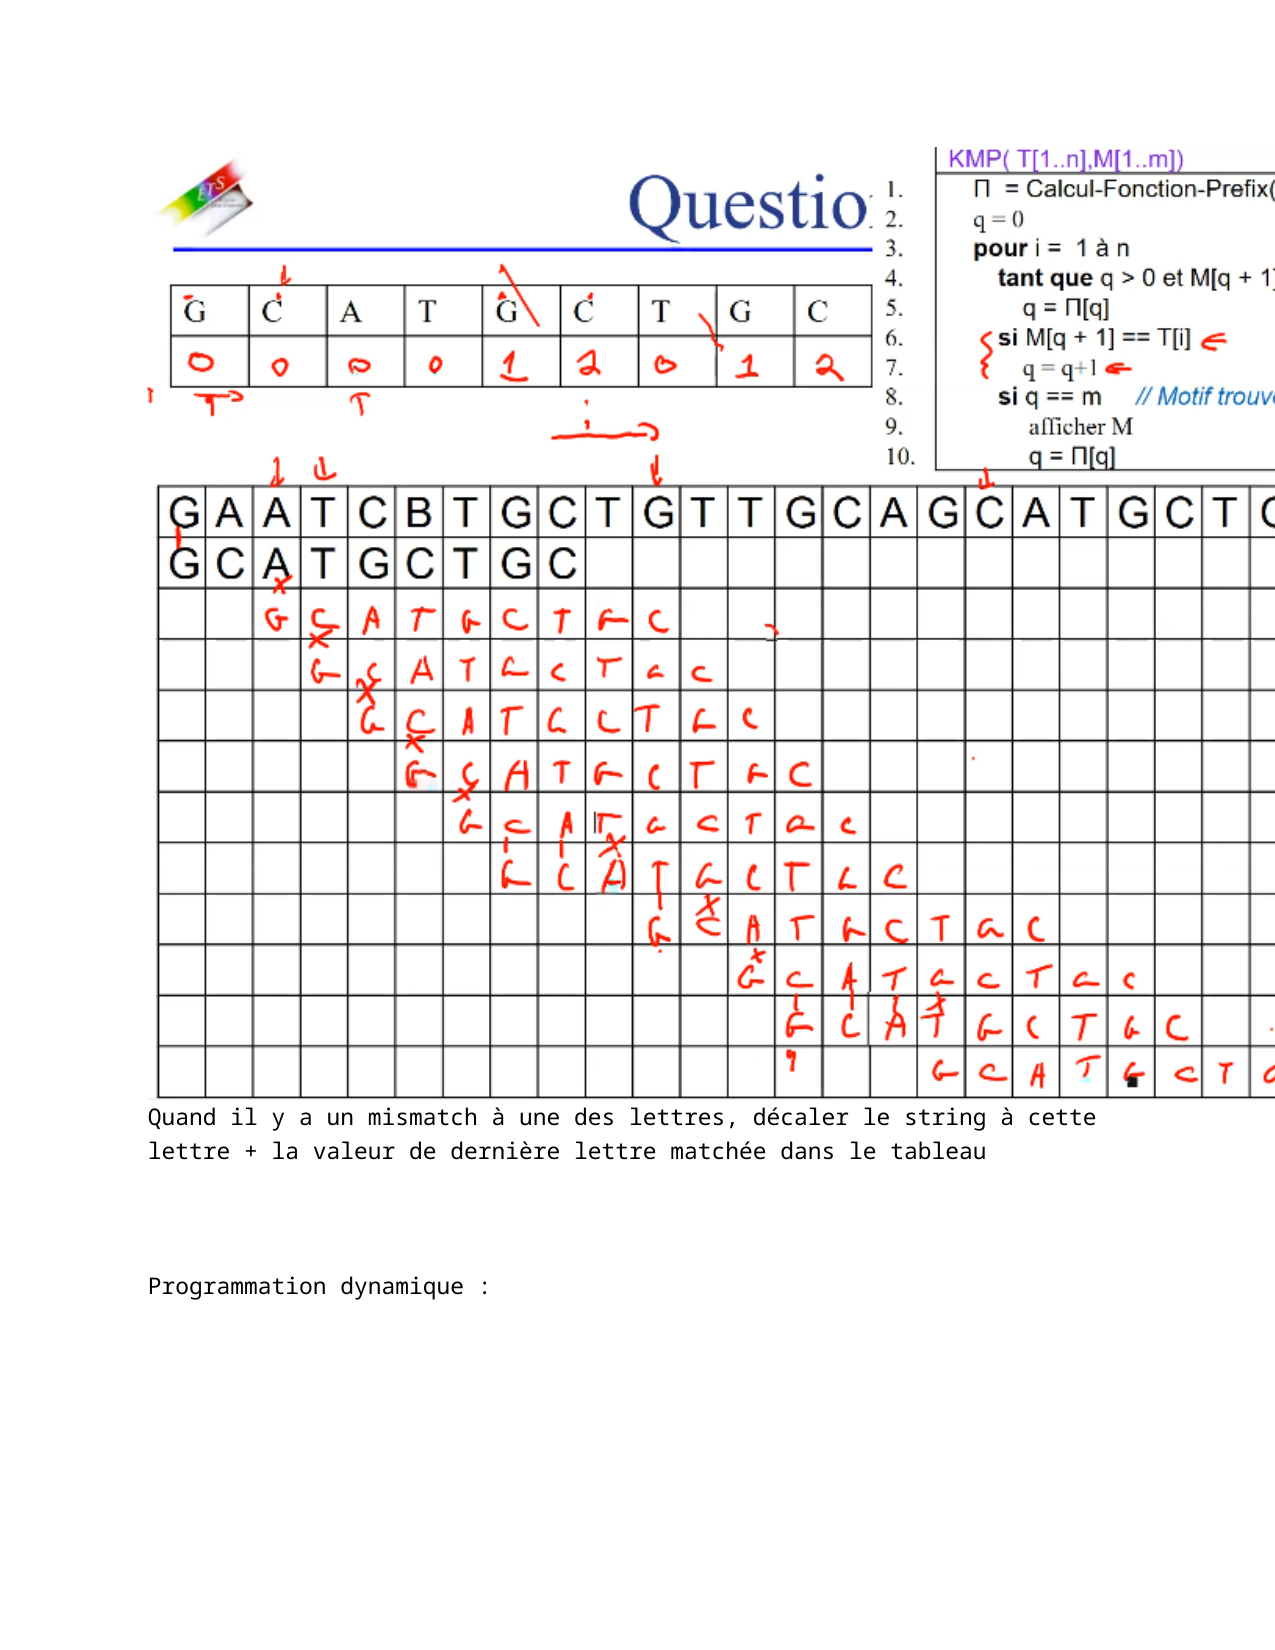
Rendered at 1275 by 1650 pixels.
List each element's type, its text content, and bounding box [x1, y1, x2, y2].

text Programmation dynamique : [148, 1270, 1127, 1301]
picture [147, 147, 1275, 1100]
text Quand il y a un mismatch à une des lettres, décaler le string à cette lettre + la valeur de dernière lettre matchée dans le tableau [148, 1101, 1127, 1166]
